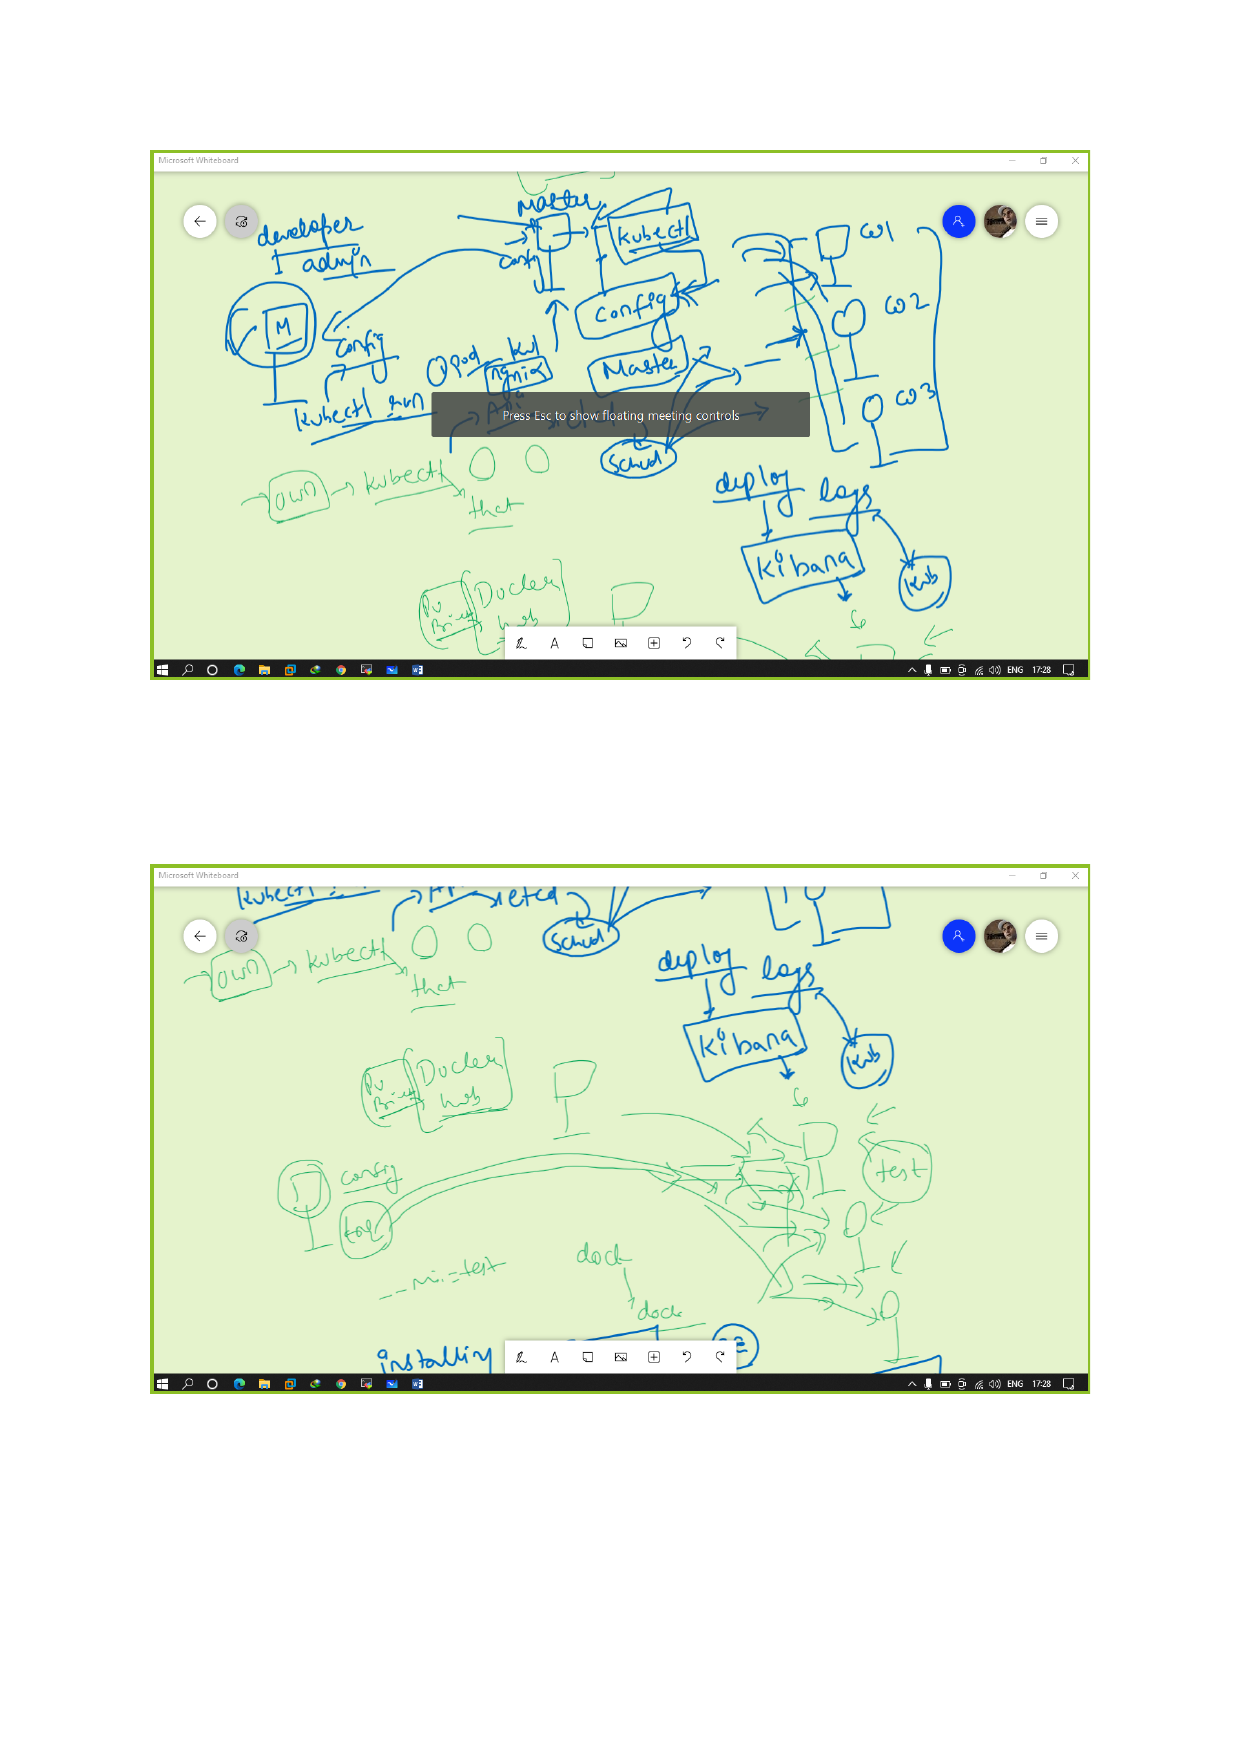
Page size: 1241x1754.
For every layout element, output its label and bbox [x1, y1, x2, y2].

picture [150, 864, 1091, 1394]
picture [150, 150, 1091, 680]
